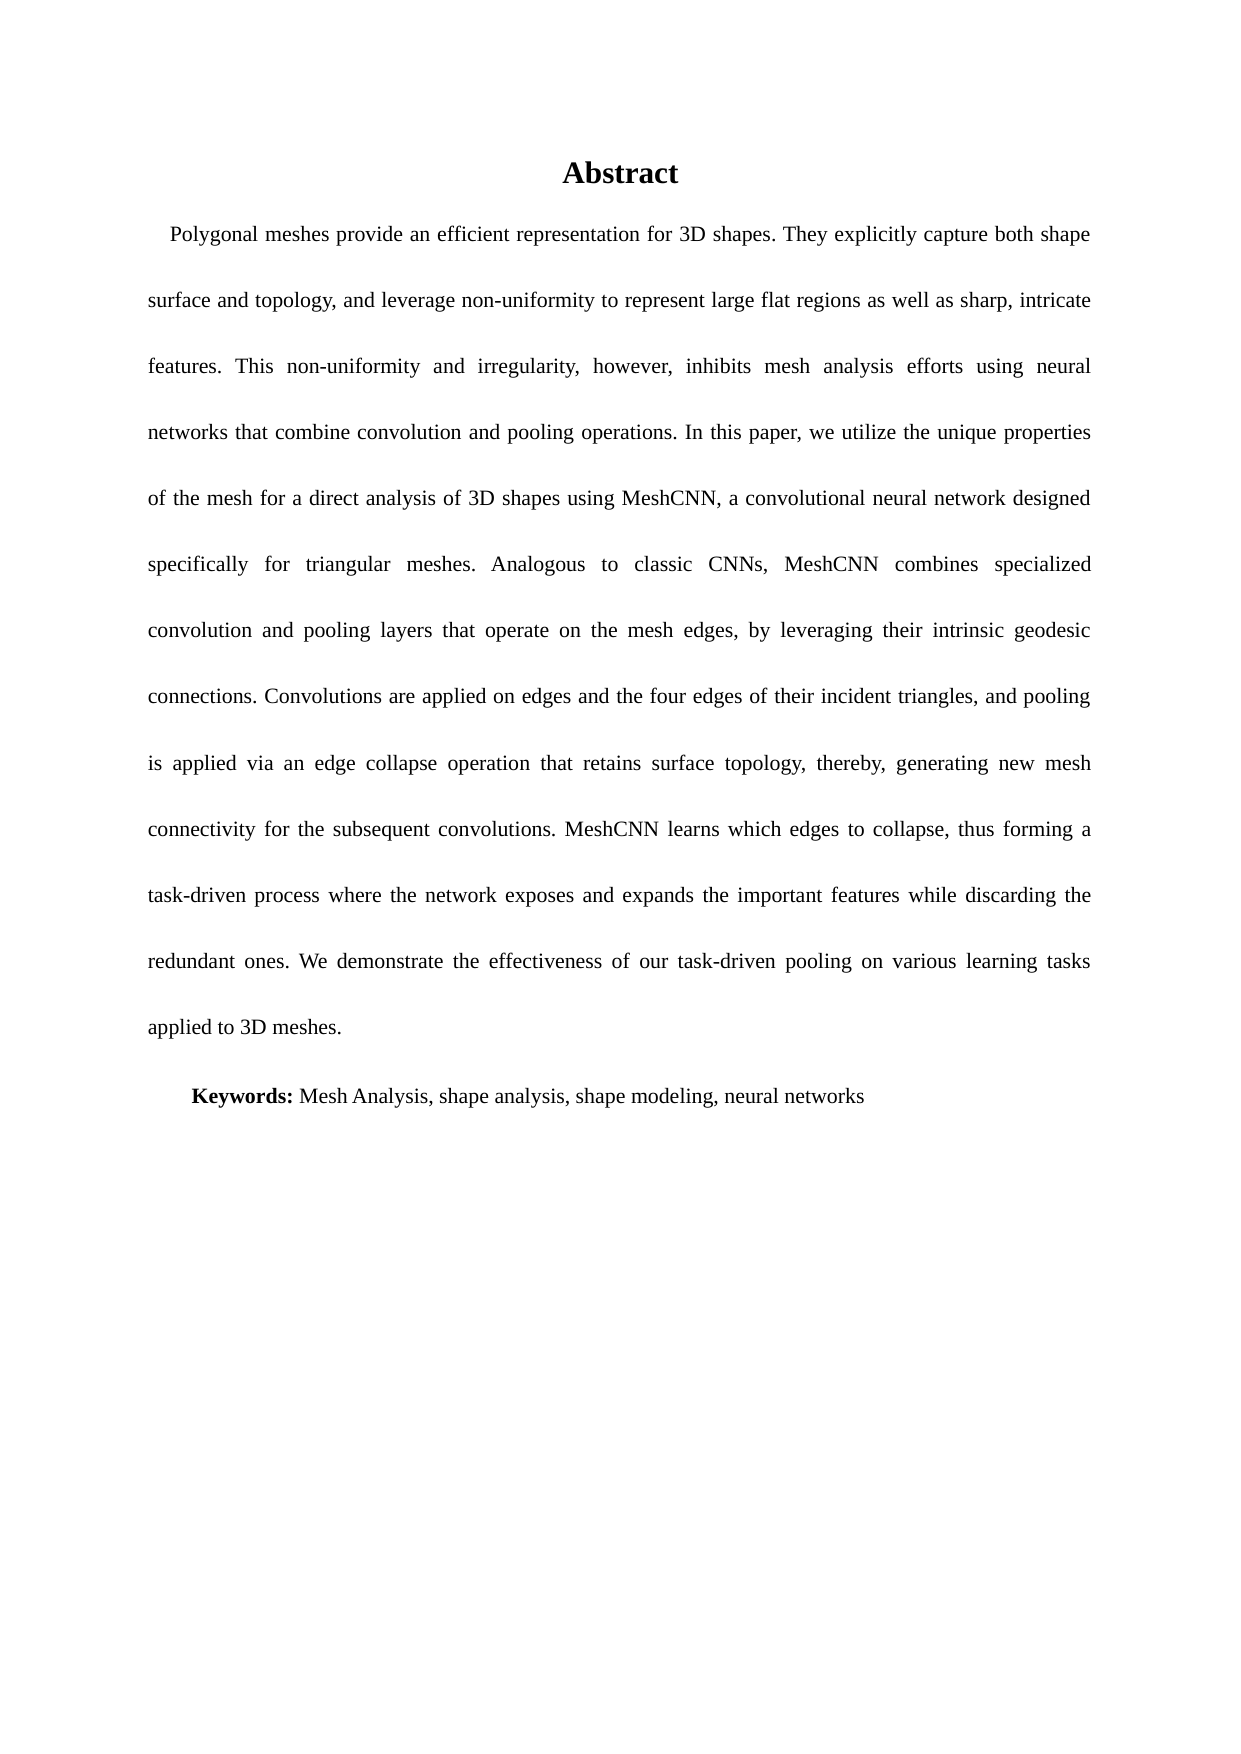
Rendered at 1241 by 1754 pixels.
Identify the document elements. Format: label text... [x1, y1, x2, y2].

title Abstract [148, 150, 1092, 194]
text Polygonal meshes provide an efficient representation for 3D shapes. They explicitly capture both shape surface and topology, and leverage non-uniformity to represent large flat regions as well as sharp, intricate features. This non-uniformity and irregularity, however, inhibits mesh analysis efforts using neural networks that combine convolution and pooling operations. In this paper, we utilize the unique properties of the mesh for a direct analysis of 3D shapes using MeshCNN, a convolutional neural network designed specifically for triangular meshes. Analogous to classic CNNs, MeshCNN combines specialized convolution and pooling layers that operate on the mesh edges, by leveraging their intrinsic geodesic connections. Convolutions are applied on edges and the four edges of their incident triangles, and pooling is applied via an edge collapse operation that retains surface topology, thereby, generating new mesh connectivity for the subsequent convolutions. MeshCNN learns which edges to collapse, thus forming a task-driven process where the network exposes and expands the important features while discarding the redundant ones. We demonstrate the effectiveness of our task-driven pooling on various learning tasks applied to 3D meshes. [148, 212, 1092, 1048]
text Keywords: Mesh Analysis, shape analysis, shape modeling, neural networks [148, 1073, 1092, 1118]
